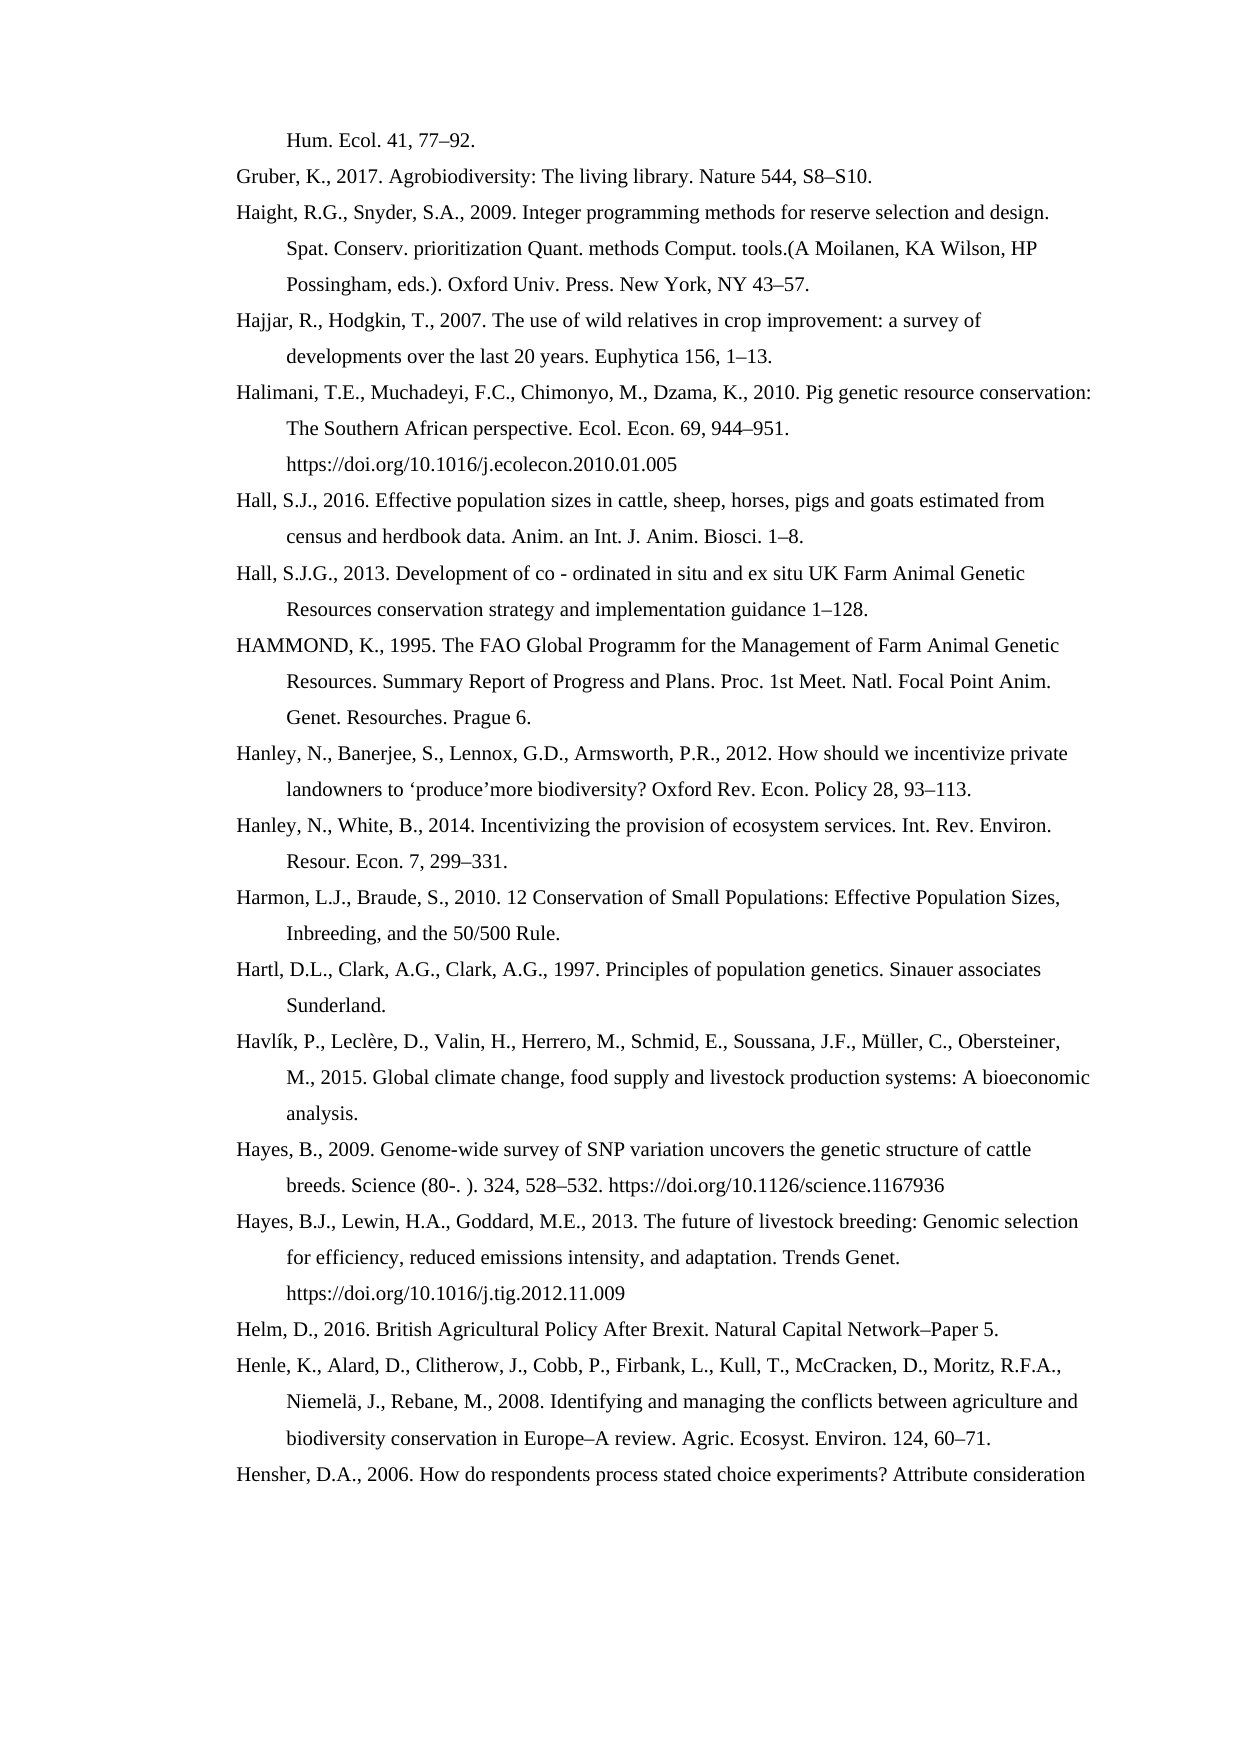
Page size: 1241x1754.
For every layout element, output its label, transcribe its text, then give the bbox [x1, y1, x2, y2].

text Hartl, D.L., Clark, A.G., Clark, A.G., 1997. Principles of population genetics. Sinauer associates Sunderland. [236, 957, 1092, 1017]
text Helm, D., 2016. British Agricultural Policy After Brexit. Natural Capital Network–Paper 5. [236, 1317, 1092, 1341]
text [236, 1462, 1092, 1486]
text HAMMOND, K., 1995. The FAO Global Programm for the Management of Farm Animal Genetic Resources. Summary Report of Progress and Plans. Proc. 1st Meet. Natl. Focal Point Anim. Genet. Resourches. Prague 6. [236, 633, 1092, 729]
text Hanley, N., White, B., 2014. Incentivizing the provision of ecosystem services. Int. Rev. Environ. Resour. Econ. 7, 299–331. [236, 813, 1092, 873]
text Hall, S.J.G., 2013. Development of co - ordinated in situ and ex situ UK Farm Animal Genetic Resources conservation strategy and implementation guidance 1–128. [236, 561, 1092, 621]
text Halimani, T.E., Muchadeyi, F.C., Chimonyo, M., Dzama, K., 2010. Pig genetic resource conservation: The Southern African perspective. Ecol. Econ. 69, 944–951. https://doi.org/10.1016/j.ecolecon.2010.01.005 [236, 380, 1092, 476]
text Hajjar, R., Hodgkin, T., 2007. The use of wild relatives in crop improvement: a survey of developments over the last 20 years. Euphytica 156, 1–13. [236, 308, 1092, 368]
text Hayes, B.J., Lewin, H.A., Goddard, M.E., 2013. The future of livestock breeding: Genomic selection for efficiency, reduced emissions intensity, and adaptation. Trends Genet. https://doi.org/10.1016/j.tig.2012.11.009 [236, 1209, 1092, 1305]
text Gruber, K., 2017. Agrobiodiversity: The living library. Nature 544, S8–S10. [236, 164, 1092, 188]
text Harmon, L.J., Braude, S., 2010. 12 Conservation of Small Populations: Effective Population Sizes, Inbreeding, and the 50/500 Rule. [236, 885, 1092, 945]
text Haight, R.G., Snyder, S.A., 2009. Integer programming methods for reserve selection and design. Spat. Conserv. prioritization Quant. methods Comput. tools.(A Moilanen, KA Wilson, HP Possingham, eds.). Oxford Univ. Press. New York, NY 43–57. [236, 200, 1092, 296]
text Hanley, N., Banerjee, S., Lennox, G.D., Armsworth, P.R., 2012. How should we incentivize private landowners to ‘produce’more biodiversity? Oxford Rev. Econ. Policy 28, 93–113. [236, 741, 1092, 801]
text Havlík, P., Leclère, D., Valin, H., Herrero, M., Schmid, E., Soussana, J.F., Müller, C., Obersteiner, M., 2015. Global climate change, food supply and livestock production systems: A bioeconomic analysis. [236, 1029, 1092, 1125]
text Henle, K., Alard, D., Clitherow, J., Cobb, P., Firbank, L., Kull, T., McCracken, D., Moritz, R.F.A., Niemelä, J., Rebane, M., 2008. Identifying and managing the conflicts between agriculture and biodiversity conservation in Europe–A review. Agric. Ecosyst. Environ. 124, 60–71. [236, 1353, 1092, 1449]
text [236, 128, 1092, 152]
text Hall, S.J., 2016. Effective population sizes in cattle, sheep, horses, pigs and goats estimated from census and herdbook data. Anim. an Int. J. Anim. Biosci. 1–8. [236, 488, 1092, 548]
text Hayes, B., 2009. Genome-wide survey of SNP variation uncovers the genetic structure of cattle breeds. Science (80-. ). 324, 528–532. https://doi.org/10.1126/science.1167936 [236, 1137, 1092, 1197]
